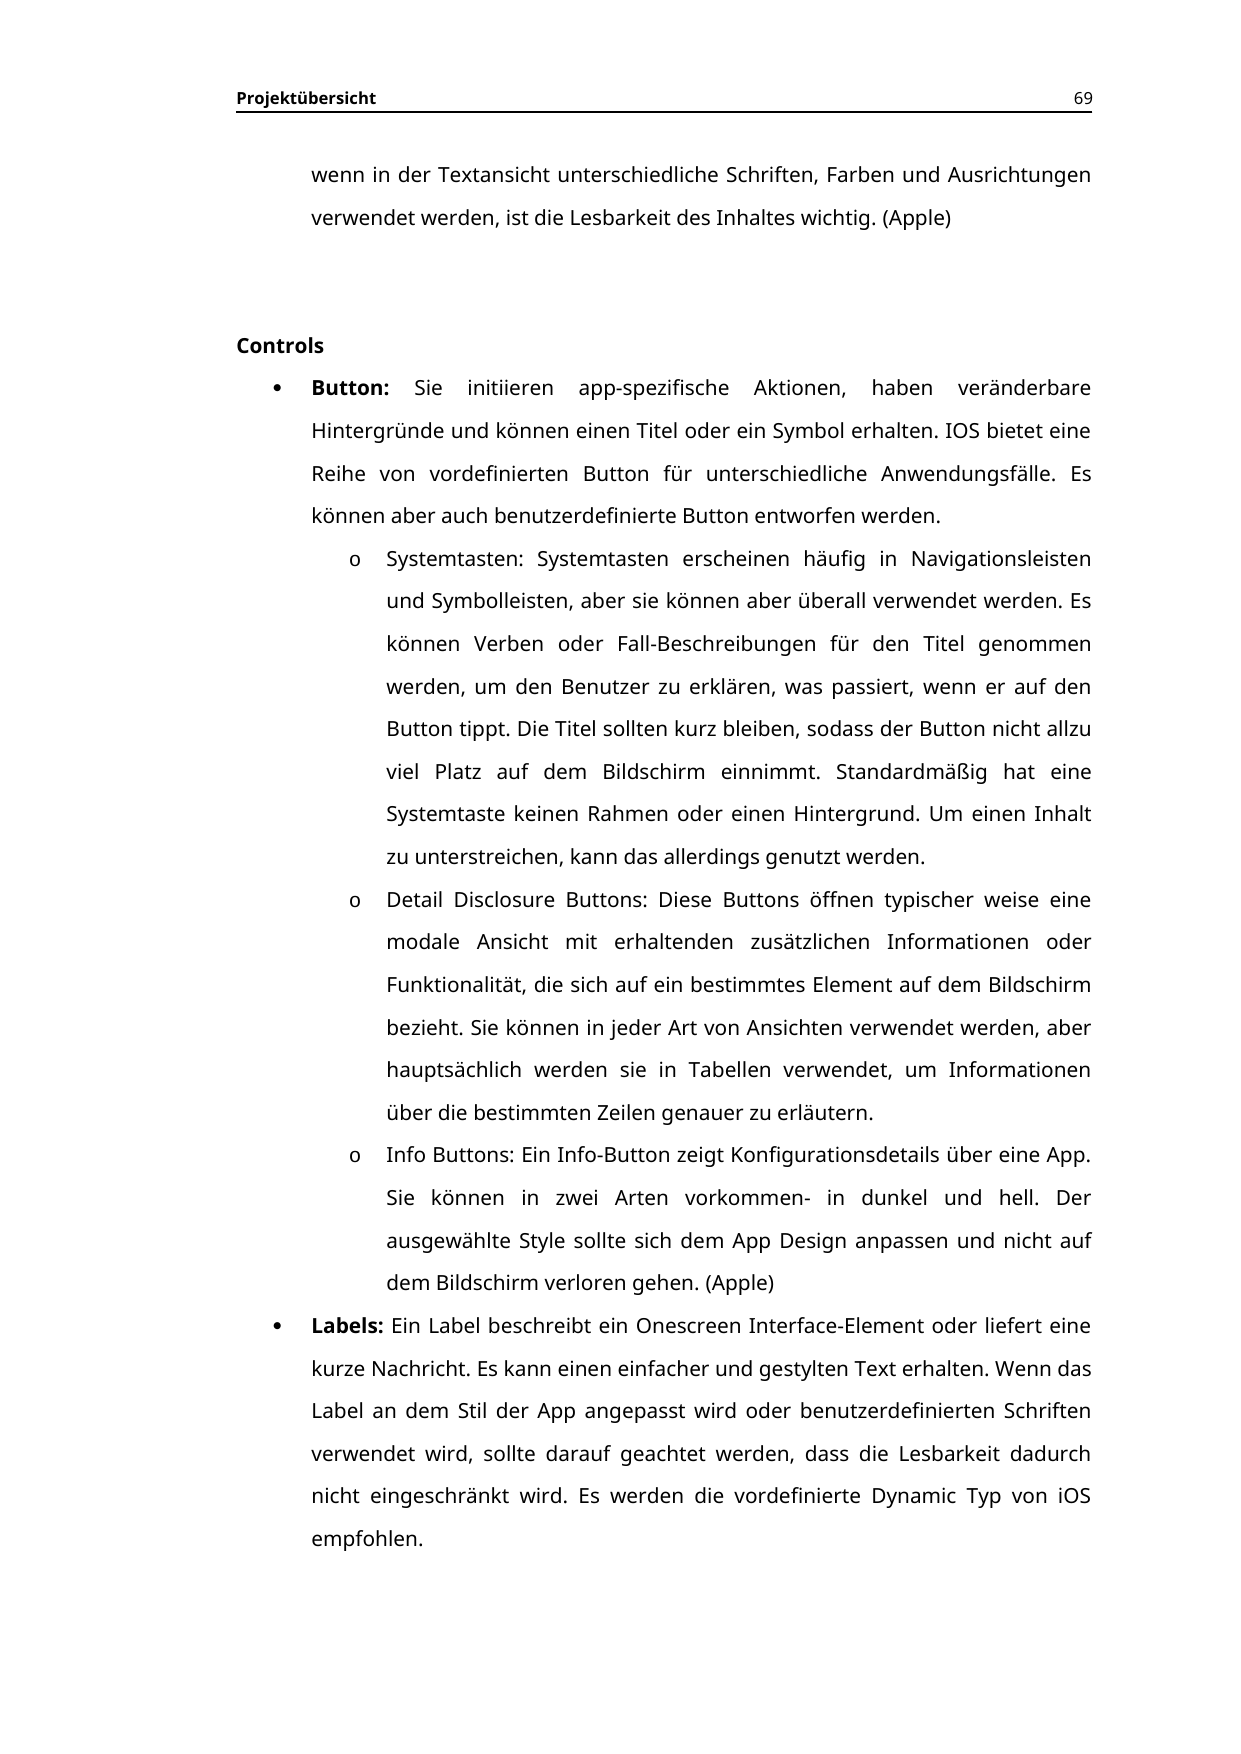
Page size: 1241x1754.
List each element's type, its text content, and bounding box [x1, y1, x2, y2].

list Controls [236, 331, 1092, 359]
list Button: Sie initiieren app-spezifische Aktionen, haben veränderbare Hintergründe und können einen Titel oder ein Symbol erhalten. IOS bietet eine Reihe von vordefinierten Button für unterschiedliche Anwendungsfälle. Es können aber auch benutzerdefinierte Button entworfen werden. [274, 373, 1092, 530]
list Labels: Ein Label beschreibt ein Onescreen Interface-Element oder liefert eine kurze Nachricht. Es kann einen einfacher und gestylten Text erhalten. Wenn das Label an dem Stil der App angepasst wird oder benutzerdefinierten Schriften verwendet wird, sollte darauf geachtet werden, dass die Lesbarkeit dadurch nicht eingeschränkt wird. Es werden die vordefinierte Dynamic Typ von iOS empfohlen. [274, 1311, 1092, 1552]
list Systemtasten: Systemtasten erscheinen häufig in Navigationsleisten und Symbolleisten, aber sie können aber überall verwendet werden. Es können Verben oder Fall-Beschreibungen für den Titel genommen werden, um den Benutzer zu erklären, was passiert, wenn er auf den Button tippt. Die Titel sollten kurz bleiben, sodass der Button nicht allzu viel Platz auf dem Bildschirm einnimmt. Standardmäßig hat eine Systemtaste keinen Rahmen oder einen Hintergrund. Um einen Inhalt zu unterstreichen, kann das allerdings genutzt werden. [349, 544, 1092, 871]
list Info Buttons: Ein Info-Button zeigt Konfigurationsdetails über eine App. Sie können in zwei Arten vorkommen- in dunkel und hell. Der ausgewählte Style sollte sich dem App Design anpassen und nicht auf dem Bildschirm verloren gehen. (Apple) [349, 1141, 1092, 1297]
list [274, 160, 1092, 231]
list Detail Disclosure Buttons: Diese Buttons öffnen typischer weise eine modale Ansicht mit erhaltenden zusätzlichen Informationen oder Funktionalität, die sich auf ein bestimmtes Element auf dem Bildschirm bezieht. Sie können in jeder Art von Ansichten verwendet werden, aber hauptsächlich werden sie in Tabellen verwendet, um Informationen über die bestimmten Zeilen genauer zu erläutern. [349, 885, 1092, 1126]
